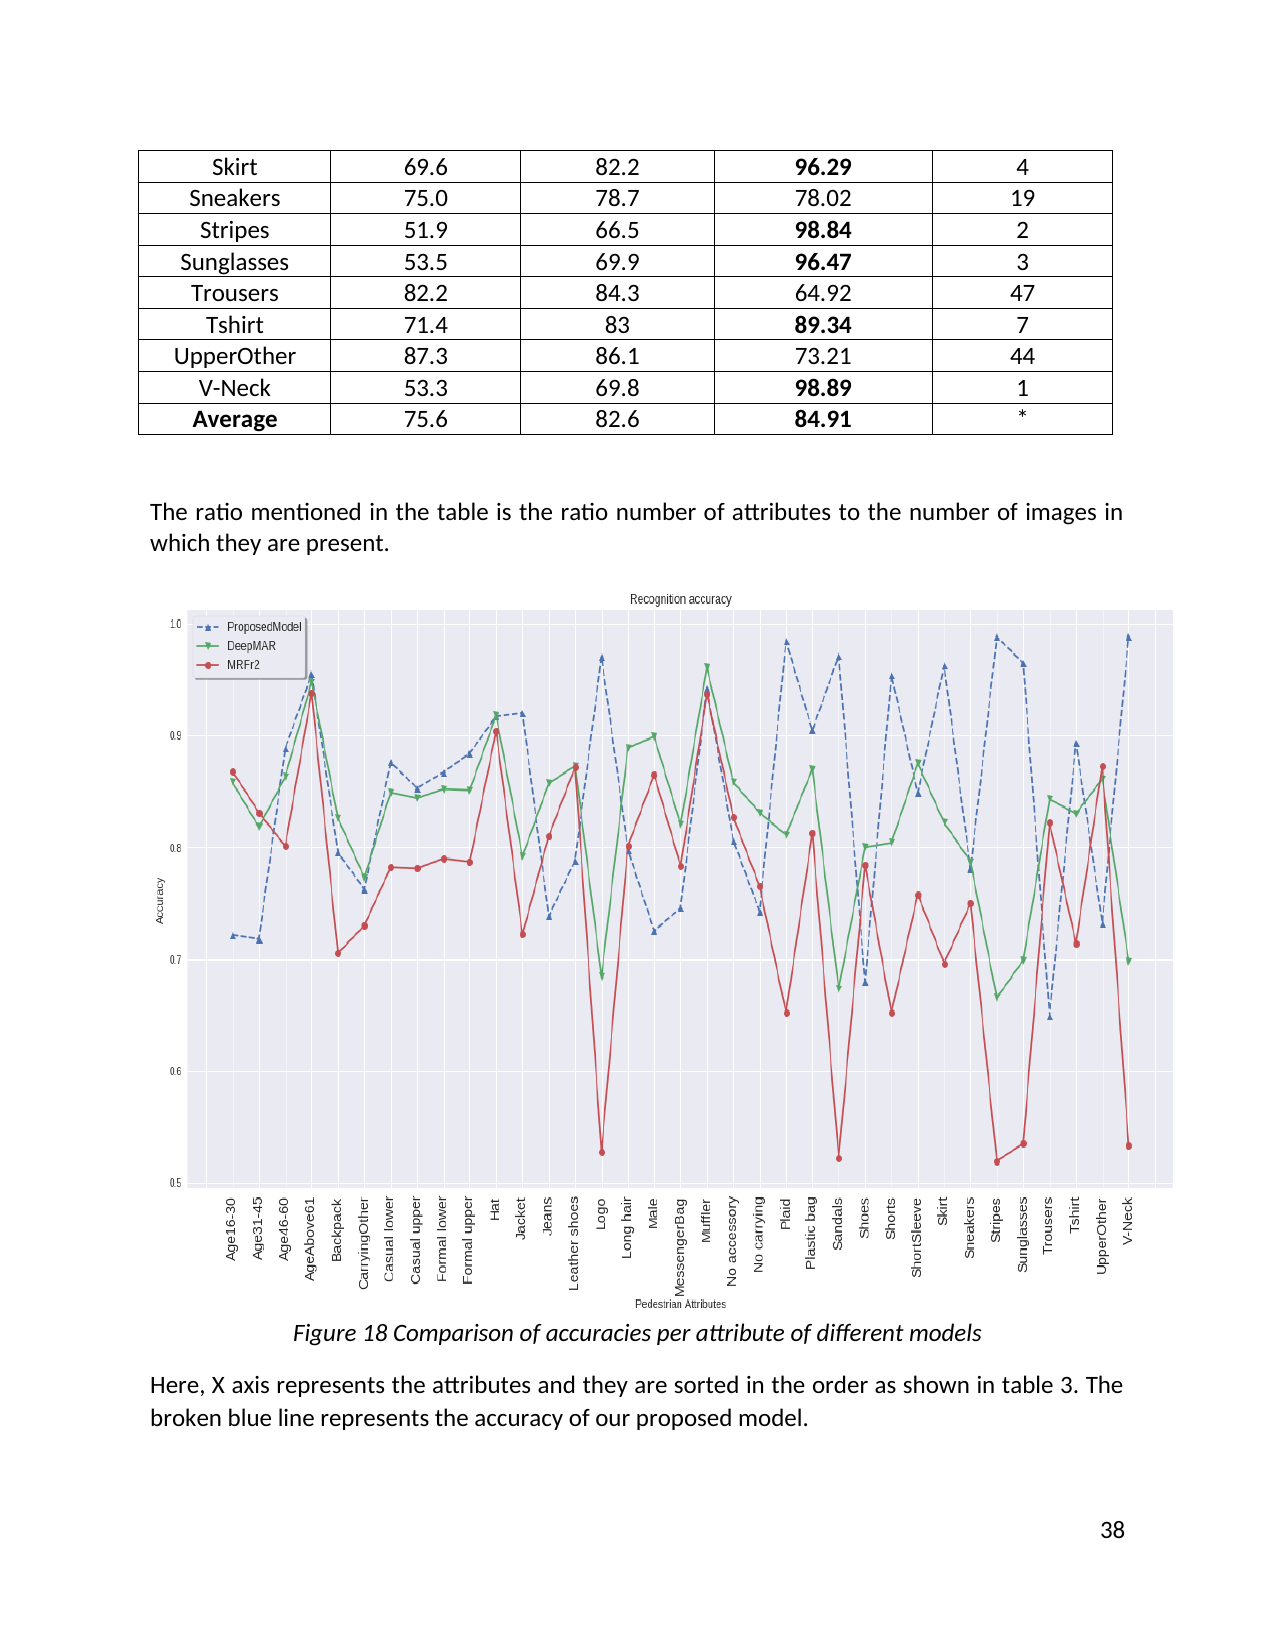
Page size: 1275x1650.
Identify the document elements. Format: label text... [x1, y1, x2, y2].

table_cell 53.5 [331, 246, 520, 276]
table_cell 53.3 [331, 372, 520, 402]
table_cell 47 [933, 277, 1112, 308]
table_cell 44 [933, 340, 1112, 371]
table_cell 98.89 [715, 372, 932, 402]
table_cell Trousers [139, 277, 330, 308]
table_cell 84.91 [715, 404, 932, 434]
table_cell 51.9 [331, 214, 520, 245]
table_cell 69.6 [331, 151, 520, 182]
table_cell 1 [933, 372, 1112, 402]
picture [150, 587, 1179, 1318]
table_cell 84.3 [521, 277, 714, 308]
table_cell 73.21 [715, 340, 932, 371]
table_cell 78.02 [715, 183, 932, 213]
table_cell 96.29 [715, 151, 932, 182]
table_cell 87.3 [331, 340, 520, 371]
table_cell 71.4 [331, 309, 520, 339]
table_cell 19 [933, 183, 1112, 213]
table_cell 75.6 [331, 404, 520, 434]
table_cell 96.47 [715, 246, 932, 276]
table_cell 89.34 [715, 309, 932, 339]
table_cell 2 [933, 214, 1112, 245]
table_cell Tshirt [139, 309, 330, 339]
table_cell 7 [933, 309, 1112, 339]
table_cell V-Neck [139, 372, 330, 402]
table_cell 82.2 [331, 277, 520, 308]
text Here, X axis represents the attributes and they are sorted in the order as shown in table 3. The broken blue line represents the accuracy of our proposed model. [150, 1369, 1125, 1432]
table_cell 83 [521, 309, 714, 339]
table_cell 4 [933, 151, 1112, 182]
table_cell 82.2 [521, 151, 714, 182]
table_cell Stripes [139, 214, 330, 245]
table_cell 82.6 [521, 404, 714, 434]
table_cell 3 [933, 246, 1112, 276]
table_cell 69.9 [521, 246, 714, 276]
table_cell 69.8 [521, 372, 714, 402]
table_cell Average [139, 404, 330, 434]
table_cell 98.84 [715, 214, 932, 245]
table_cell Sunglasses [139, 246, 330, 276]
table_cell Skirt [139, 151, 330, 182]
table_cell 64.92 [715, 277, 932, 308]
table_cell Sneakers [139, 183, 330, 213]
table_cell 78.7 [521, 183, 714, 213]
table_cell 86.1 [521, 340, 714, 371]
table_cell 66.5 [521, 214, 714, 245]
table_cell UpperOther [139, 340, 330, 371]
table_cell 75.0 [331, 183, 520, 213]
table_cell * [933, 404, 1112, 434]
text The ratio mentioned in the table is the ratio number of attributes to the number of images in which they are present. [150, 496, 1125, 557]
